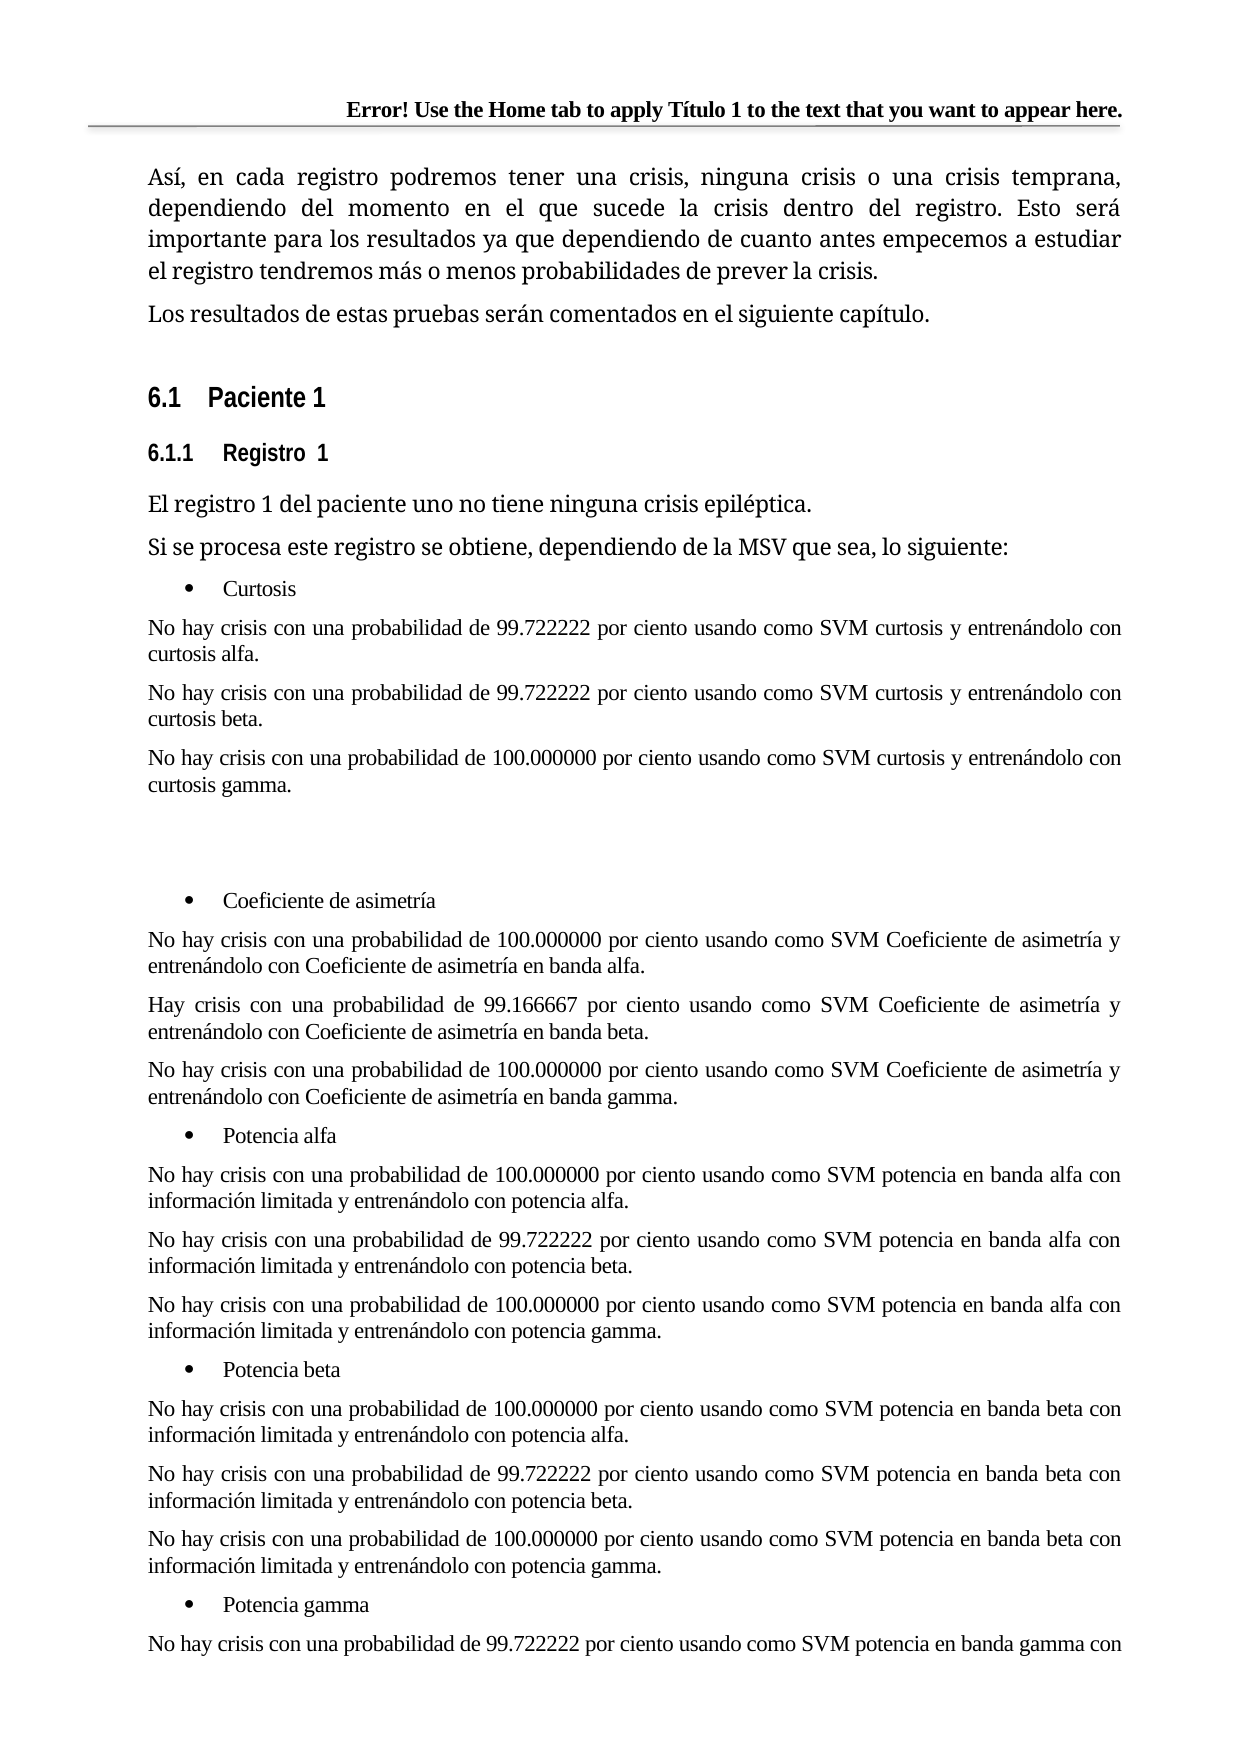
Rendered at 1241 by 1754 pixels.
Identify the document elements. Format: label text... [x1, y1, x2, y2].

list Potencia beta [185, 1356, 1122, 1383]
text No hay crisis con una probabilidad de 100.000000 por ciento usando como SVM curtosis y entrenándolo con curtosis gamma. [148, 744, 1122, 797]
text No hay crisis con una probabilidad de 99.722222 por ciento usando como SVM curtosis y entrenándolo con curtosis alfa. [148, 614, 1122, 667]
text Hay crisis con una probabilidad de 99.166667 por ciento usando como SVM Coeficiente de asimetría y entrenándolo con Coeficiente de asimetría en banda beta. [148, 991, 1122, 1044]
text No hay crisis con una probabilidad de 100.000000 por ciento usando como SVM potencia en banda beta con información limitada y entrenándolo con potencia alfa. [148, 1395, 1122, 1448]
subtitle Paciente 1 [148, 380, 1122, 413]
text No hay crisis con una probabilidad de 100.000000 por ciento usando como SVM Coeficiente de asimetría y entrenándolo con Coeficiente de asimetría en banda gamma. [148, 1057, 1122, 1109]
text Así, en cada registro podremos tener una crisis, ninguna crisis o una crisis temprana, dependiendo del momento en el que sucede la crisis dentro del registro. Esto será importante para los resultados ya que dependiendo de cuanto antes empecemos a estudiar el registro tendremos más o menos probabilidades de prever la crisis. [148, 161, 1122, 286]
list Potencia gamma [185, 1591, 1122, 1617]
subtitle Registro 1 [148, 438, 1122, 467]
text No hay crisis con una probabilidad de 100.000000 por ciento usando como SVM Coeficiente de asimetría y entrenándolo con Coeficiente de asimetría en banda alfa. [148, 926, 1122, 979]
list Potencia alfa [185, 1122, 1122, 1148]
text No hay crisis con una probabilidad de 99.722222 por ciento usando como SVM potencia en banda alfa con información limitada y entrenándolo con potencia beta. [148, 1226, 1122, 1278]
list Coeficiente de asimetría [185, 887, 1122, 914]
list Curtosis [185, 575, 1122, 601]
text No hay crisis con una probabilidad de 100.000000 por ciento usando como SVM potencia en banda beta con información limitada y entrenándolo con potencia gamma. [148, 1526, 1122, 1578]
text No hay crisis con una probabilidad de 99.722222 por ciento usando como SVM curtosis y entrenándolo con curtosis beta. [148, 679, 1122, 732]
text No hay crisis con una probabilidad de 100.000000 por ciento usando como SVM potencia en banda alfa con información limitada y entrenándolo con potencia alfa. [148, 1161, 1122, 1213]
text El registro 1 del paciente uno no tiene ninguna crisis epiléptica. [148, 488, 1122, 519]
text No hay crisis con una probabilidad de 100.000000 por ciento usando como SVM potencia en banda alfa con información limitada y entrenándolo con potencia gamma. [148, 1291, 1122, 1344]
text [148, 1629, 1122, 1656]
text Los resultados de estas pruebas serán comentados en el siguiente capítulo. [148, 298, 1122, 330]
text No hay crisis con una probabilidad de 99.722222 por ciento usando como SVM potencia en banda beta con información limitada y entrenándolo con potencia beta. [148, 1460, 1122, 1513]
text Si se procesa este registro se obtiene, dependiendo de la MSV que sea, lo siguiente: [148, 531, 1122, 563]
